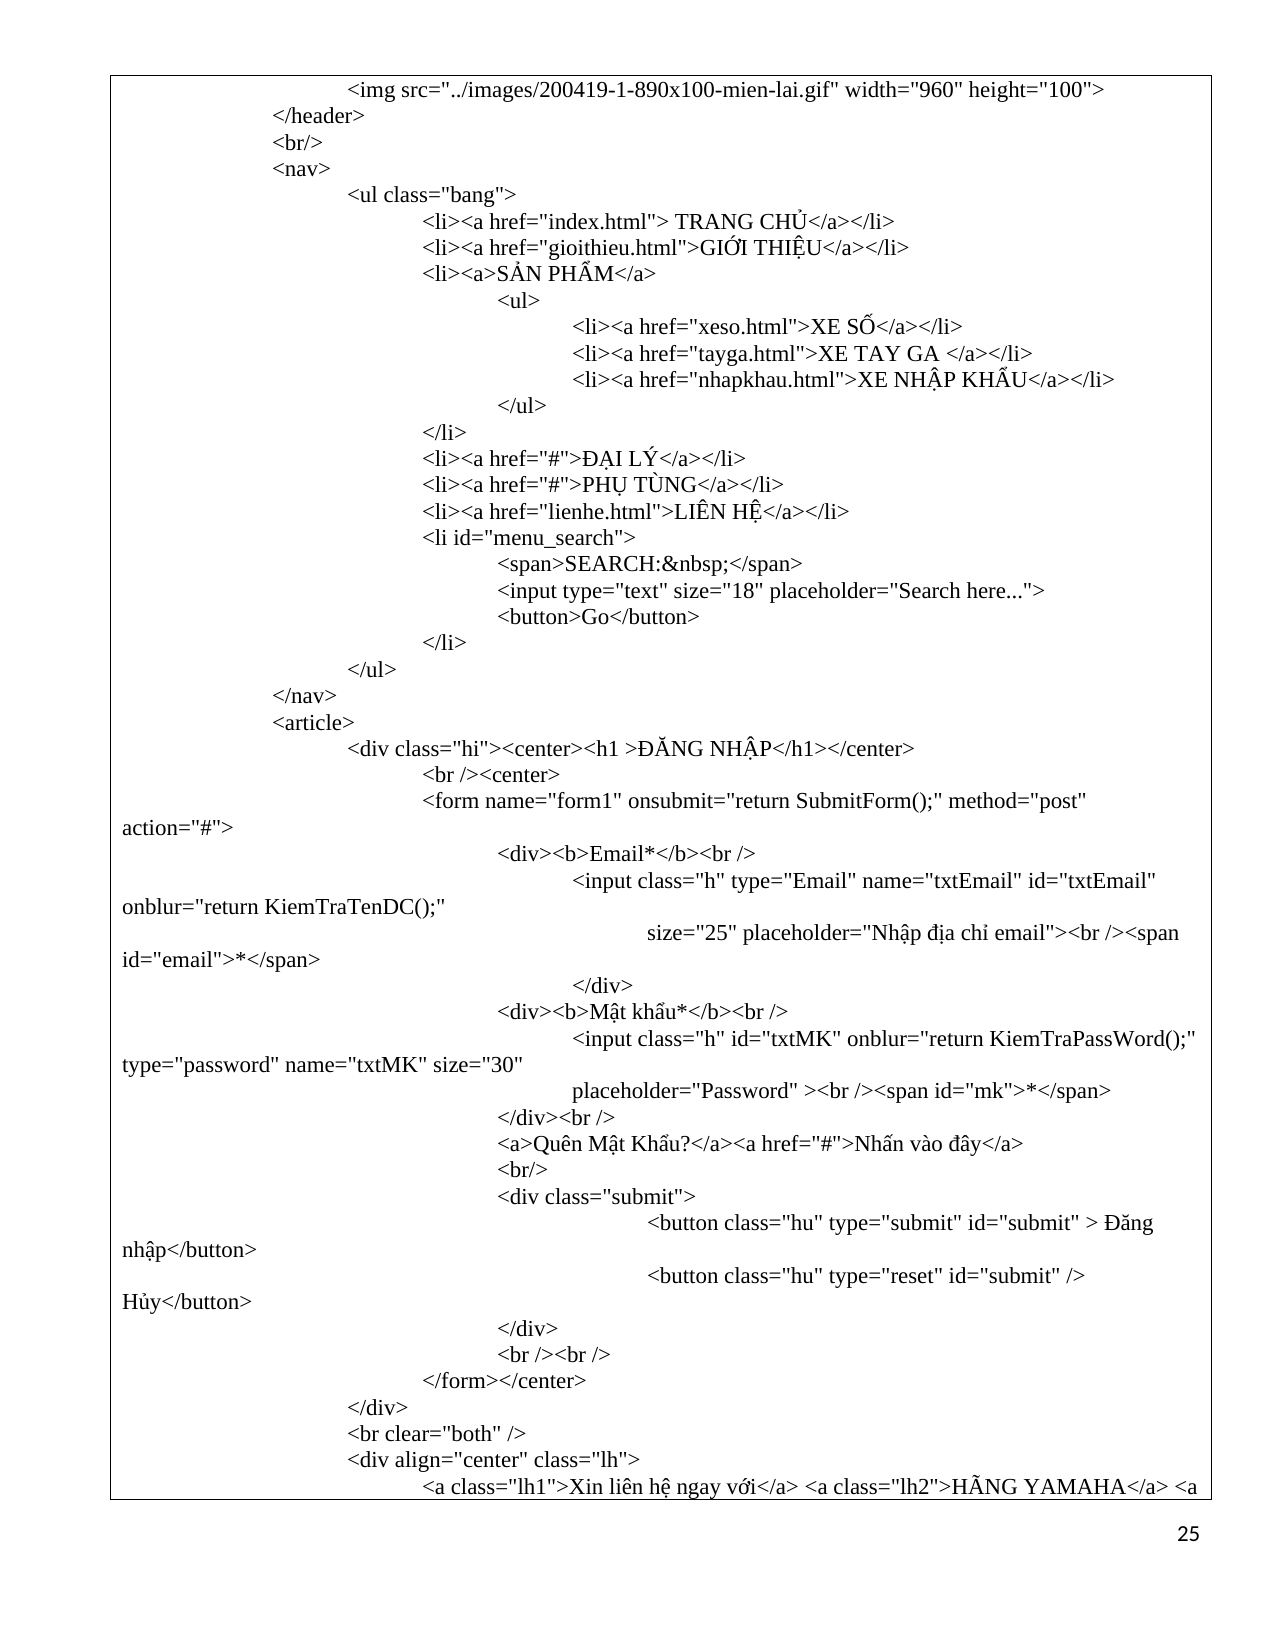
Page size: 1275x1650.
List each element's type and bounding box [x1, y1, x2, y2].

table_header [111, 76, 1211, 1499]
